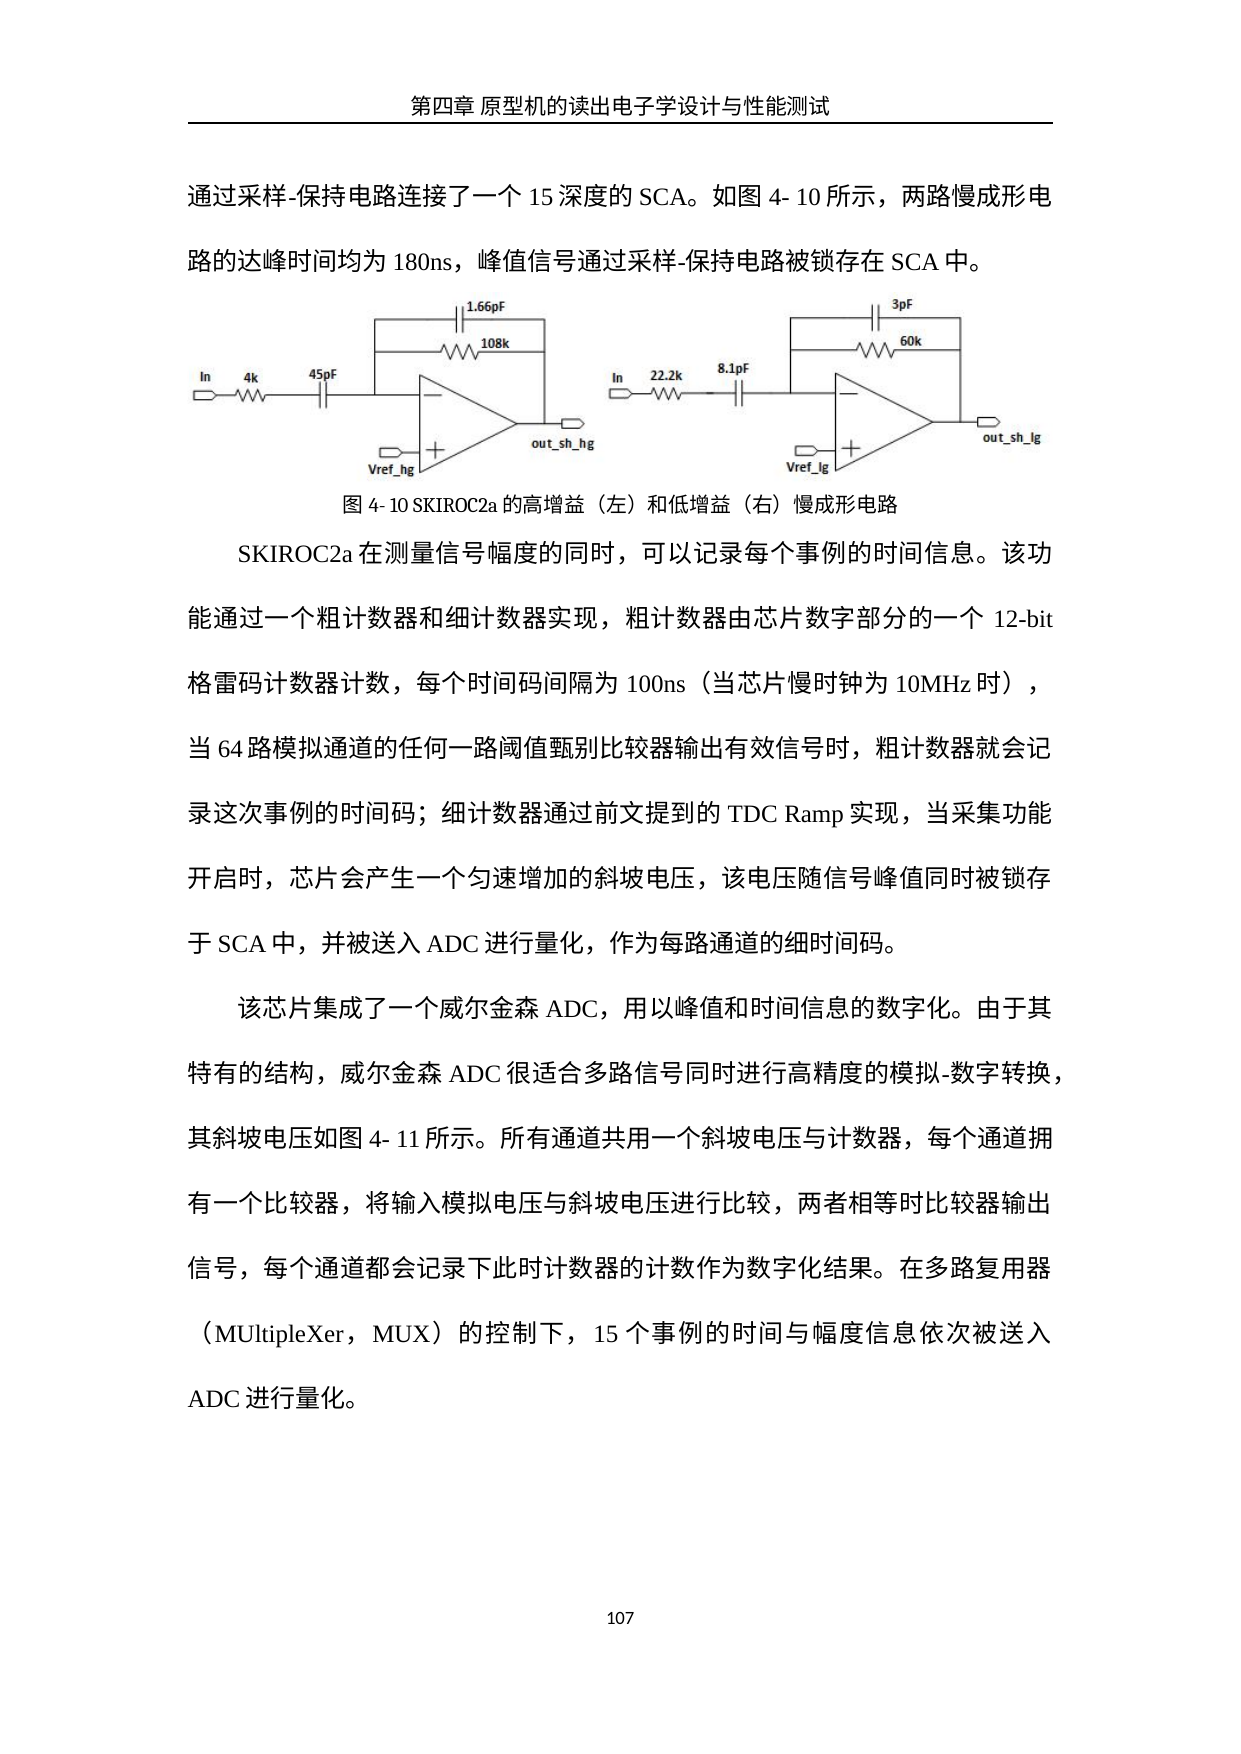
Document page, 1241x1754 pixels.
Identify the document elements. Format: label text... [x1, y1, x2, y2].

text SKIROC2a在测量信号幅度的同时，可以记录每个事例的时间信息。该功能通过一个粗计数器和细计数器实现，粗计数器由芯片数字部分的一个12-bit格雷码计数器计数，每个时间码间隔为100ns（当芯片慢时钟为10MHz时），当64路模拟通道的任何一路阈值甄别比较器输出有效信号时，粗计数器就会记录这次事例的时间码；细计数器通过前文提到的TDC Ramp实现，当采集功能开启时，芯片会产生一个匀速增加的斜坡电压，该电压随信号峰值同时被锁存于SCA中，并被送入ADC进行量化，作为每路通道的细时间码。 [187, 519, 1053, 974]
picture [187, 292, 1053, 486]
text 该芯片集成了一个威尔金森ADC，用以峰值和时间信息的数字化。由于其特有的结构，威尔金森ADC很适合多路信号同时进行高精度的模拟-数字转换，其斜坡电压如图 4- 11所示。所有通道共用一个斜坡电压与计数器，每个通道拥有一个比较器，将输入模拟电压与斜坡电压进行比较，两者相等时比较器输出信号，每个通道都会记录下此时计数器的计数作为数字化结果。在多路复用器（MUltipleXer，MUX）的控制下，15个事例的时间与幅度信息依次被送入ADC进行量化。 [187, 974, 1053, 1429]
text 图 4- 10 SKIROC2a的高增益（左）和低增益（右）慢成形电路 [187, 487, 1053, 519]
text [187, 162, 1053, 292]
